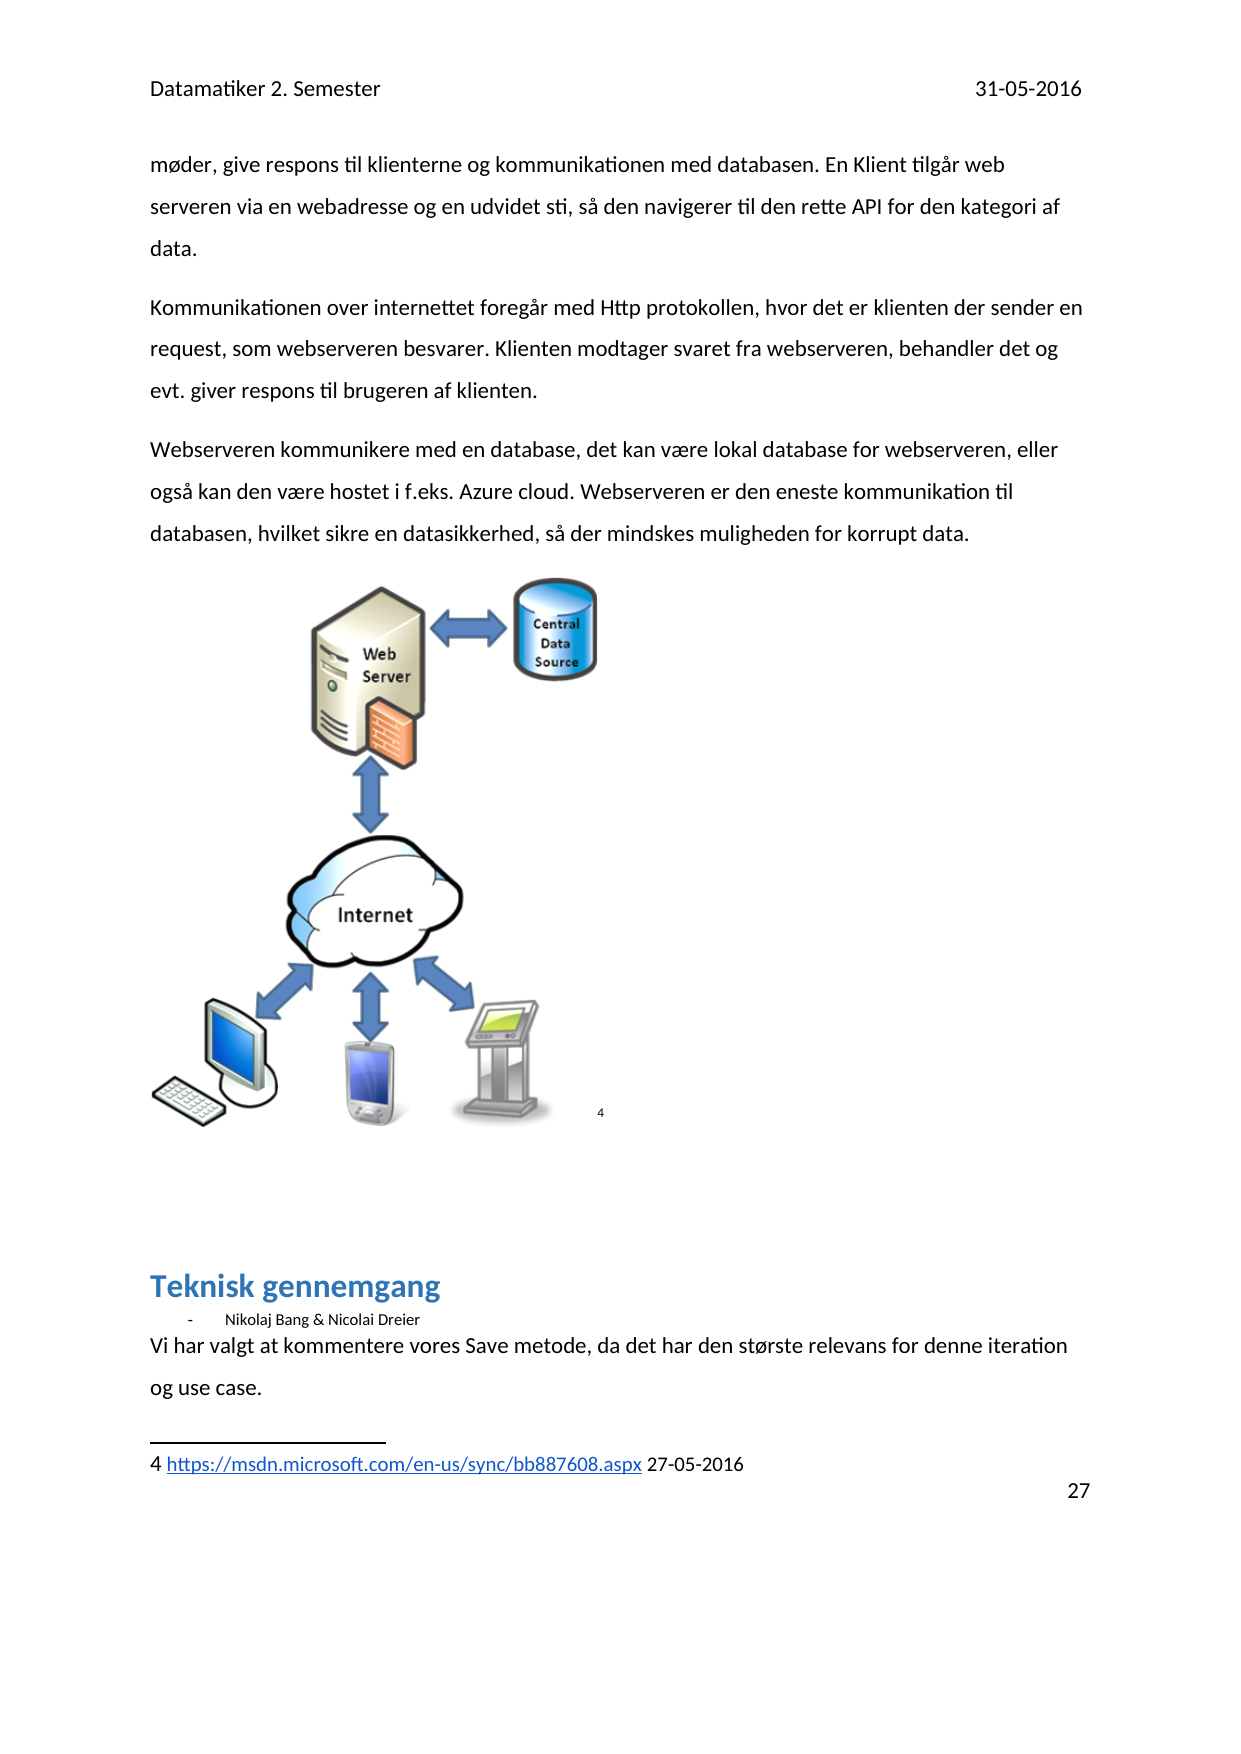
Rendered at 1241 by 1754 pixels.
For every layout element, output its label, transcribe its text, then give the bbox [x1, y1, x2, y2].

text Webserveren kommunikere med en database, det kan være lokal database for webserveren, eller også kan den være hostet i f.eks. Azure cloud. Webserveren er den eneste kommunikation til databasen, hvilket sikre en datasikkerhed, så der mindskes muligheden for korrupt data. [150, 435, 1090, 547]
text Vi har valgt at kommentere vores Save metode, da det har den største relevans for denne iteration og use case. [150, 1331, 1090, 1401]
picture [150, 577, 598, 1127]
text Kommunikationen over internettet foregår med Http protokollen, hvor det er klienten der sender en request, som webserveren besvarer. Klienten modtager svaret fra webserveren, behandler det og evt. giver respons til brugeren af klienten. [150, 293, 1090, 404]
list Nikolaj Bang & Nicolai Dreier [187, 1309, 1090, 1330]
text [150, 150, 1090, 262]
subtitle Teknisk gennemgang [150, 1265, 1090, 1306]
